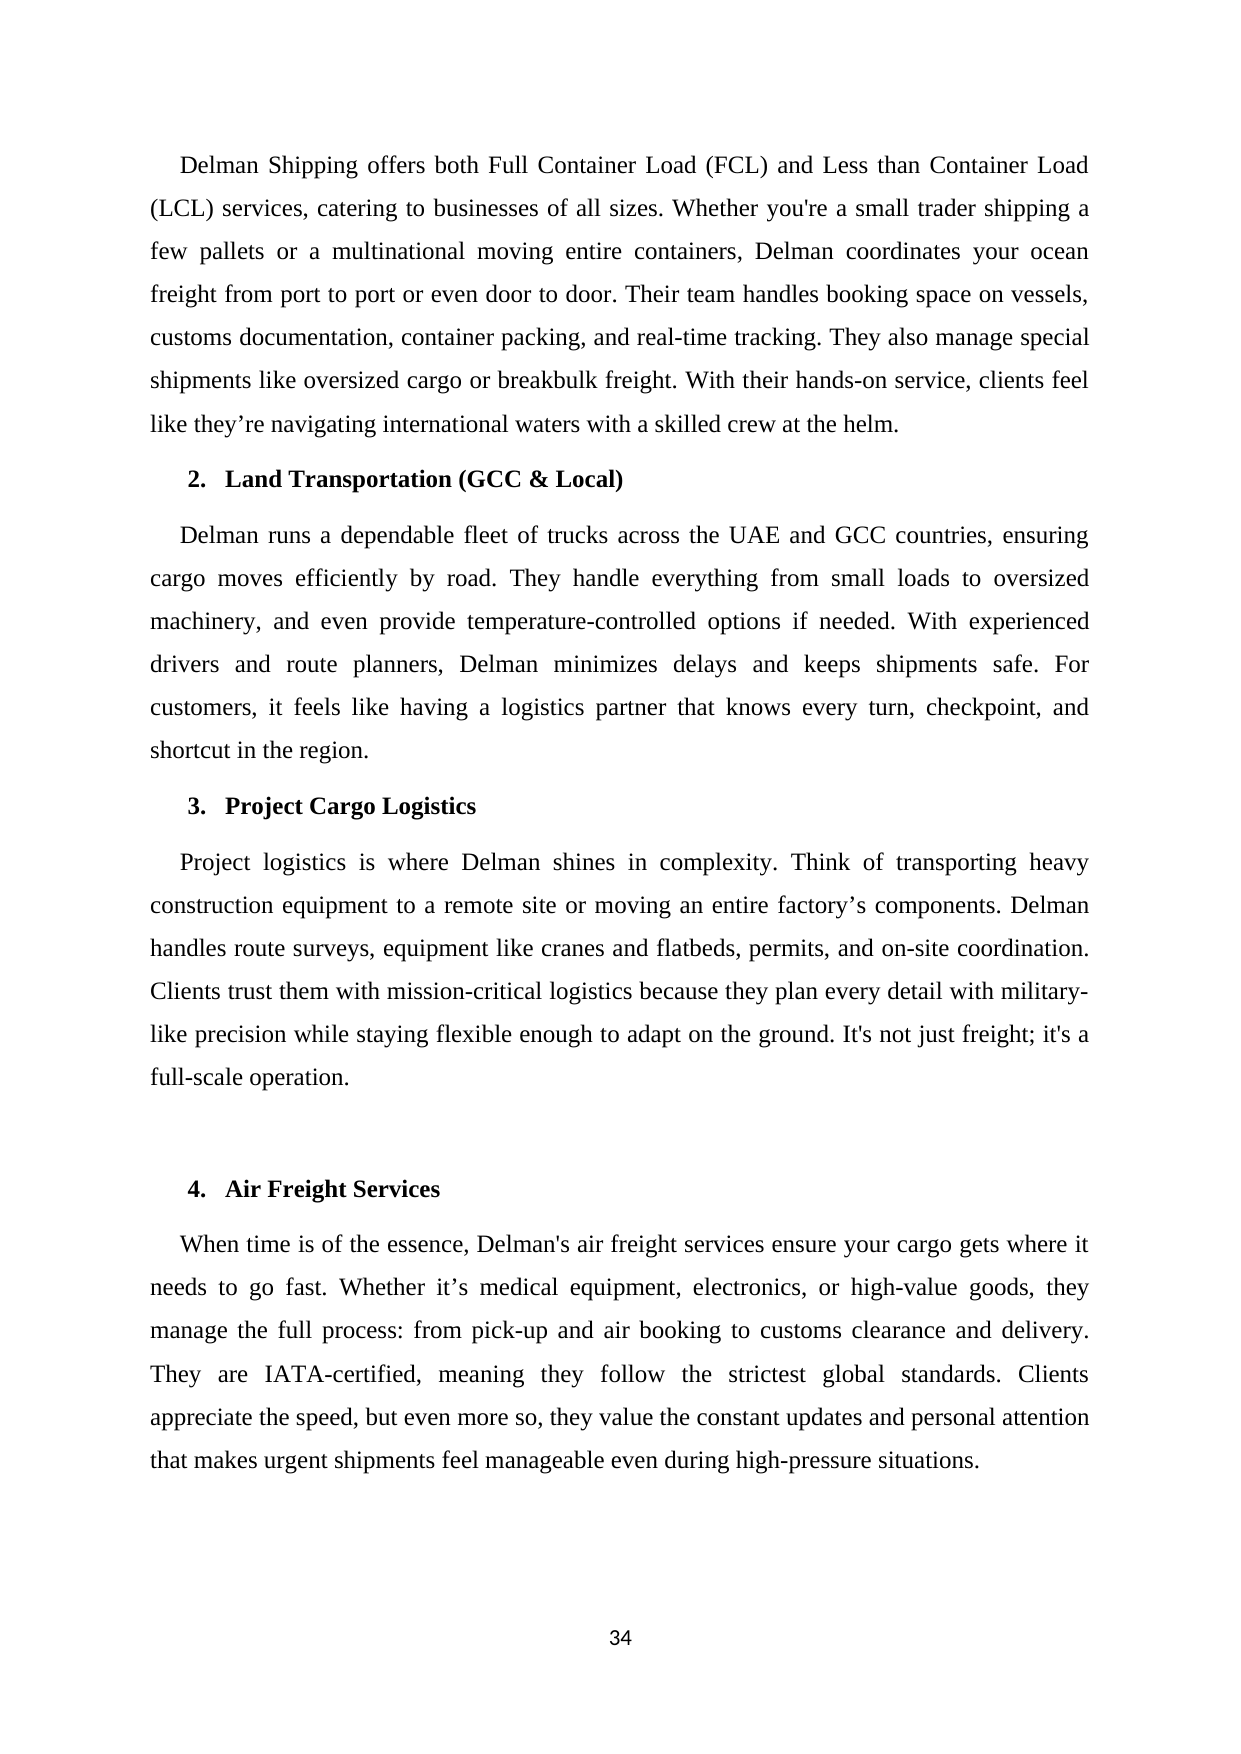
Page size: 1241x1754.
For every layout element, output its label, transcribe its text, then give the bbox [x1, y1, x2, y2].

list Project Cargo Logistics [187, 791, 1090, 820]
text When time is of the essence, Delman's air freight services ensure your cargo gets where it needs to go fast. Whether it’s medical equipment, electronics, or high-value goods, they manage the full process: from pick-up and air booking to customs clearance and delivery. They are IATA-certified, meaning they follow the strictest global standards. Clients appreciate the speed, but even more so, they value the constant updates and personal attention that makes urgent shipments feel manageable even during high-pressure situations. [150, 1229, 1090, 1474]
list Land Transportation (GCC & Local) [187, 464, 1090, 493]
text Project logistics is where Delman shines in complexity. Think of transporting heavy construction equipment to a remote site or moving an entire factory’s components. Delman handles route surveys, equipment like cranes and flatbeds, permits, and on-site coordination. Clients trust them with mission-critical logistics because they plan every detail with military-like precision while staying flexible enough to adapt on the ground. It's not just freight; it's a full-scale operation. [150, 847, 1090, 1091]
text Delman runs a dependable fleet of trucks across the UAE and GCC countries, ensuring cargo moves efficiently by road. They handle everything from small loads to oversized machinery, and even provide temperature-controlled options if needed. With experienced drivers and route planners, Delman minimizes delays and keeps shipments safe. For customers, it feels like having a logistics partner that knows every turn, checkpoint, and shortcut in the region. [150, 520, 1090, 764]
text Delman Shipping offers both Full Container Load (FCL) and Less than Container Load (LCL) services, catering to businesses of all sizes. Whether you're a small trader shipping a few pallets or a multinational moving entire containers, Delman coordinates your ocean freight from port to port or even door to door. Their team handles booking space on vessels, customs documentation, container packing, and real-time tracking. They also manage special shipments like oversized cargo or breakbulk freight. With their hands-on service, clients feel like they’re navigating international waters with a skilled crew at the helm. [150, 150, 1090, 437]
list Air Freight Services [187, 1174, 1090, 1202]
